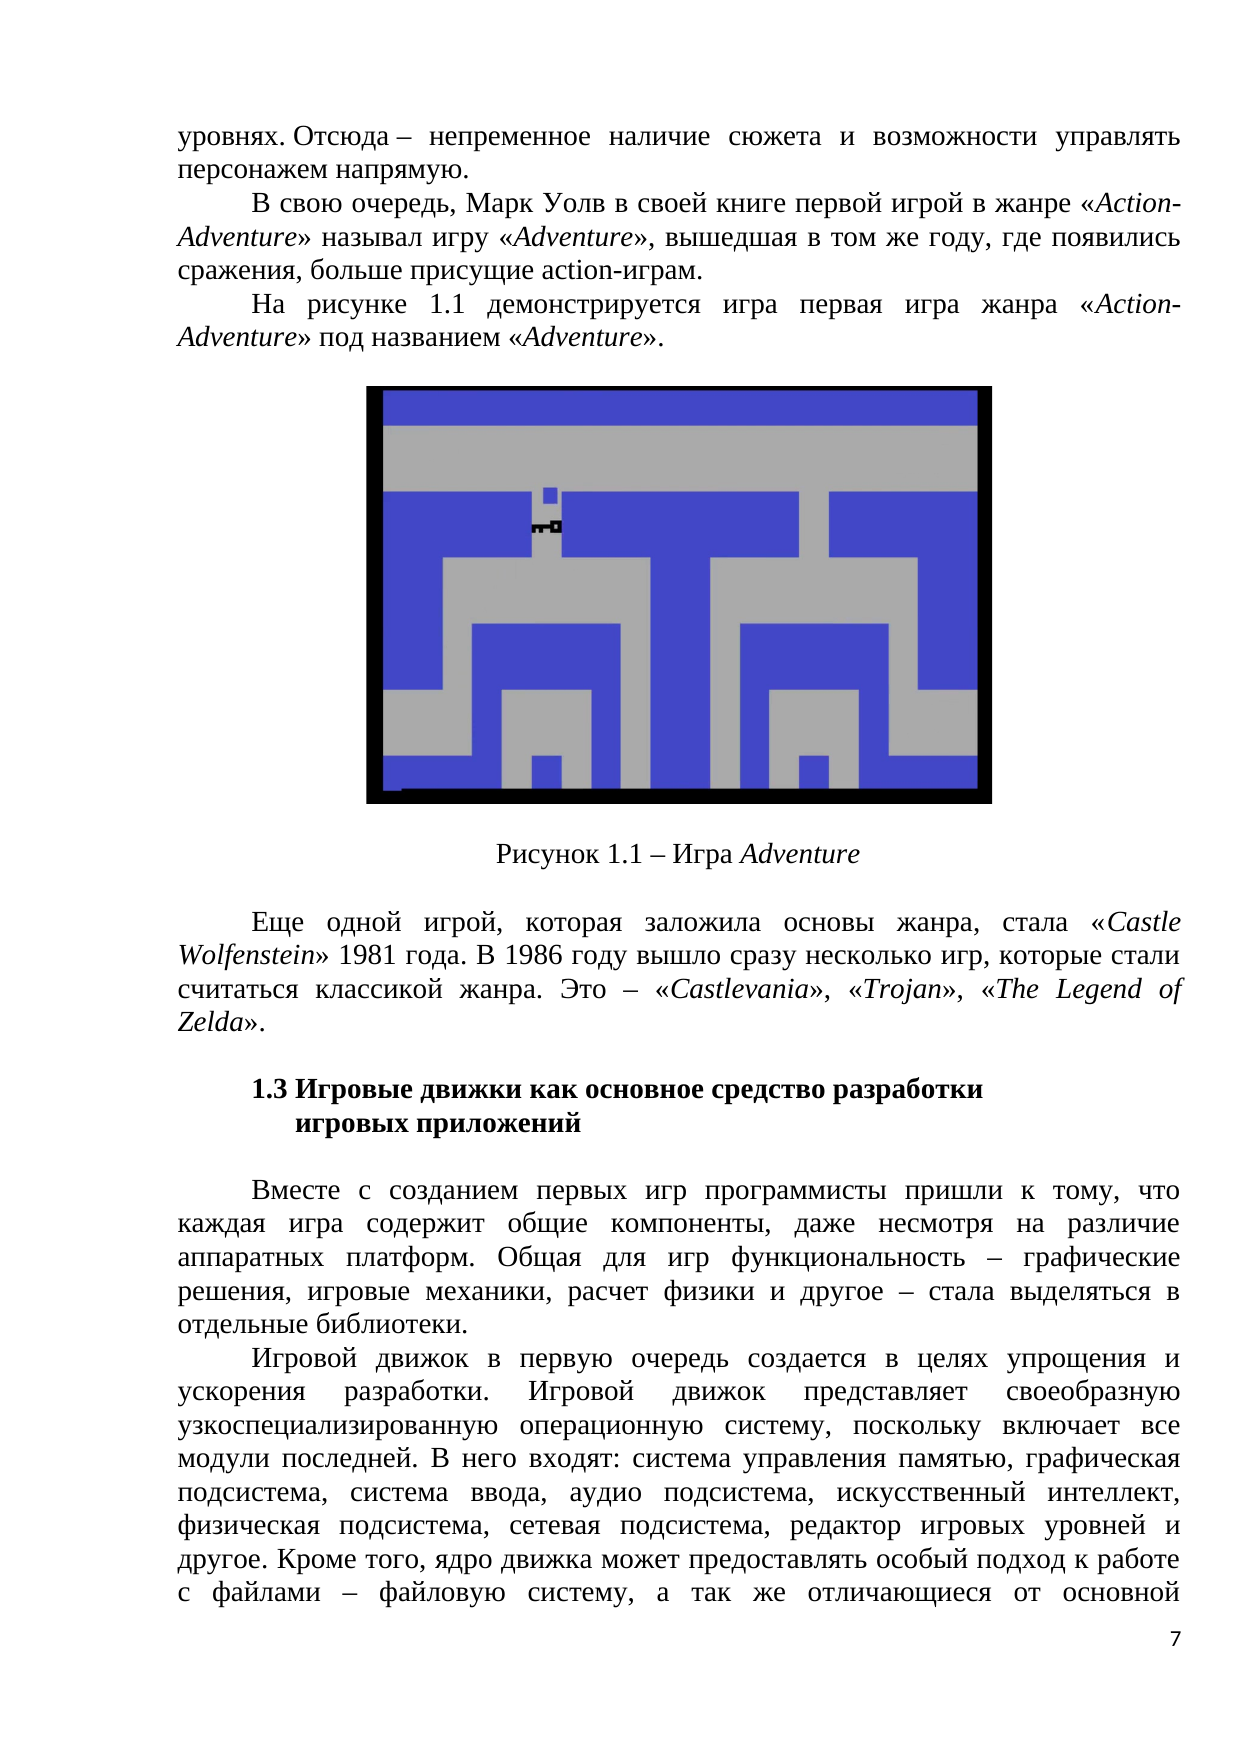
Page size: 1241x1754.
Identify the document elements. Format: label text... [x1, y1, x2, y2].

text 1.3 Игровые движки как основное средство разработки игровых приложений [177, 1071, 1181, 1138]
text Вместе с созданием первых игр программисты пришли к тому, что каждая игра содержит общие компоненты, даже несмотря на различие аппаратных платформ. Общая для игр функциональность – графические решения, игровые механики, расчет физики и другое – стала выделяться в отдельные библиотеки. [177, 1172, 1181, 1340]
picture [366, 386, 993, 804]
text На рисунке 1.1 демонстрируется игра первая игра жанра «Action-Adventure» под названием «Adventure». [177, 286, 1181, 353]
text Рисунок 1.1 – Игра Adventure [177, 837, 1181, 870]
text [177, 118, 1181, 185]
text В свою очередь, Марк Уолв в своей книге первой игрой в жанре «Action-Adventure» называл игру «Adventure», вышедшая в том же году, где появились сражения, больше присущие action-играм. [177, 185, 1181, 286]
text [177, 1340, 1181, 1608]
text Еще одной игрой, которая заложила основы жанра, стала «Castle Wolfenstein» 1981 года. В 1986 году вышло сразу несколько игр, которые стали считаться классикой жанра. Это – «Castlevania», «Trojan», «The Legend of Zelda». [177, 904, 1181, 1038]
